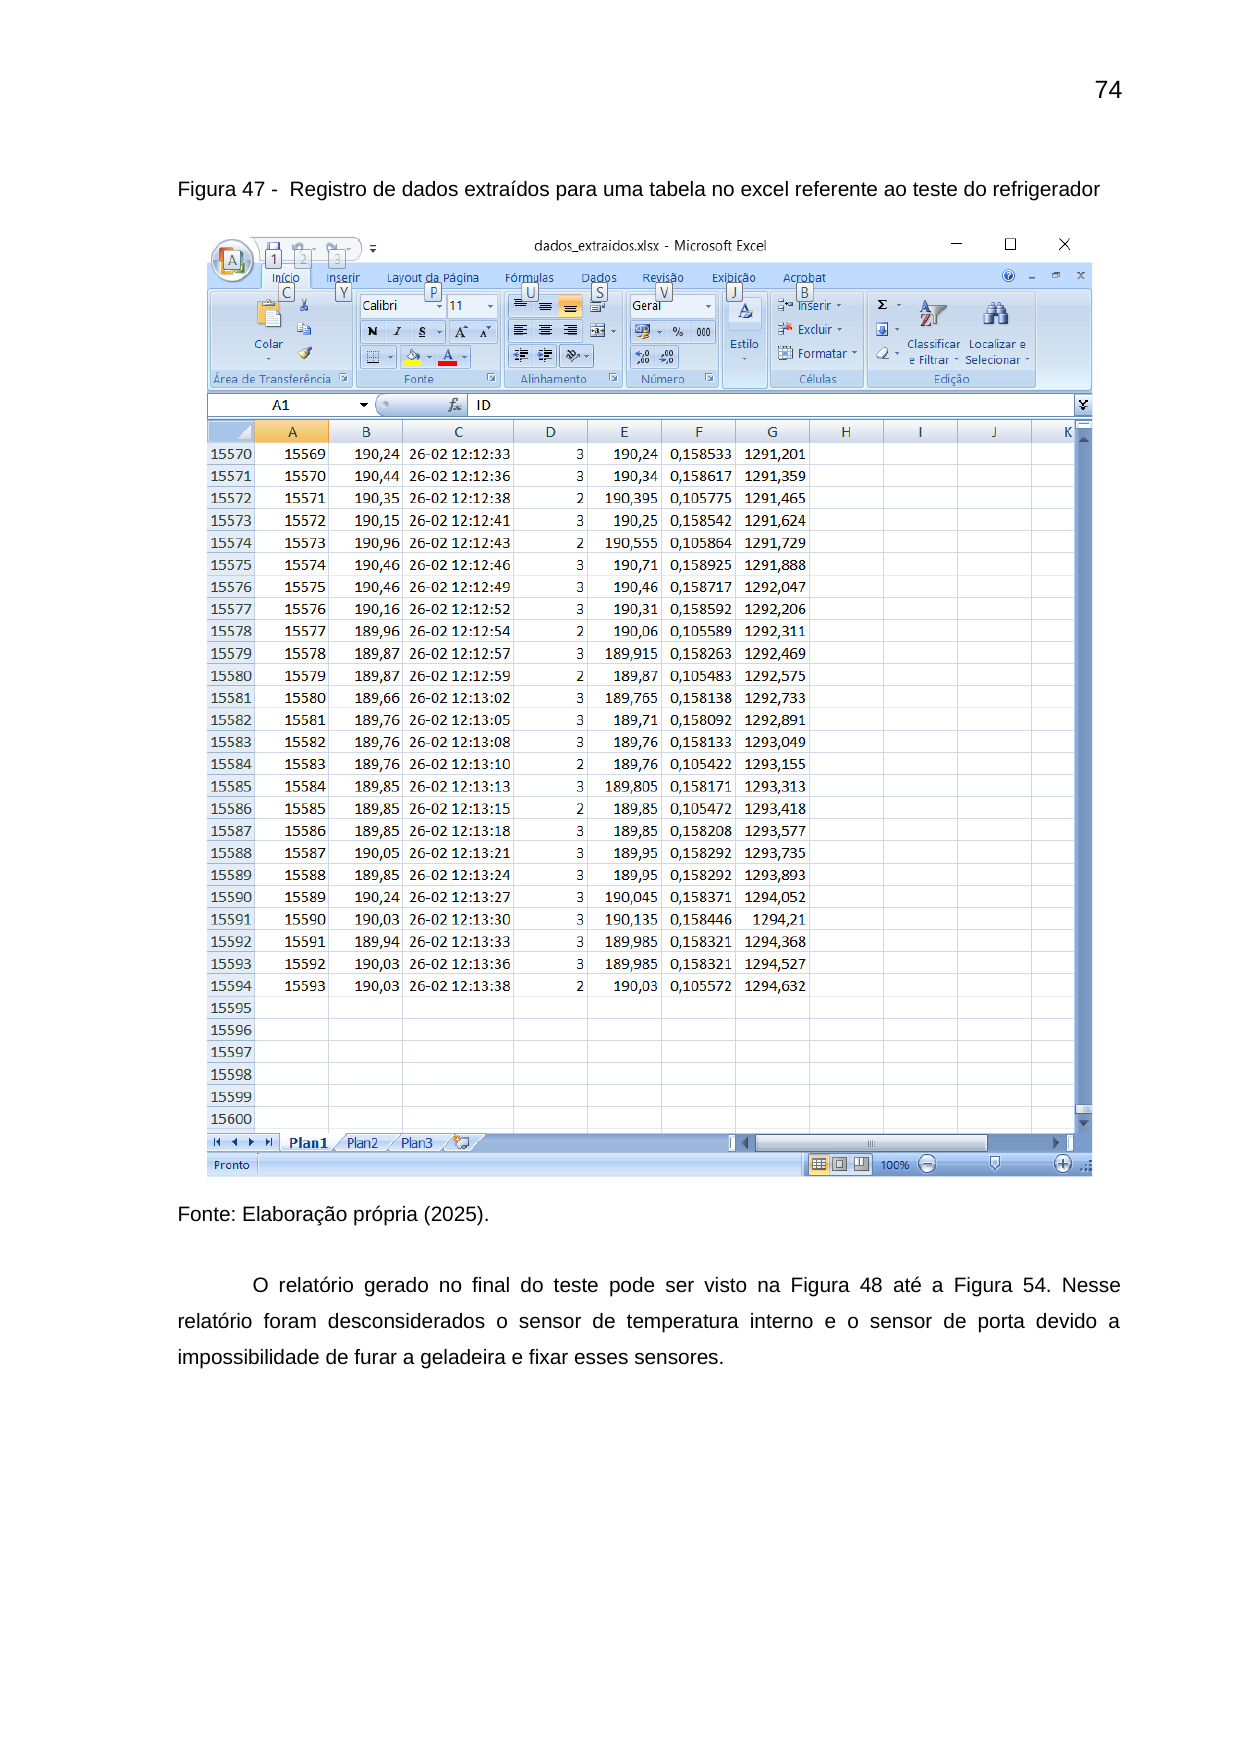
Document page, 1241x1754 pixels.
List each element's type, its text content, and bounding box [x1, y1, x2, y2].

text O relatório gerado no final do teste pode ser visto na Figura 48 até a Figura 54. Nesse relatório foram desconsiderados o sensor de temperatura interno e o sensor de porta devido a impossibilidade de furar a geladeira e fixar esses sensores. [177, 1273, 1122, 1369]
text Fonte: Elaboração própria (2025). [177, 1201, 1122, 1225]
subtitle Figura 47 - Registro de dados extraídos para uma tabela no excel referente ao teste do refrigerador [177, 177, 1122, 201]
picture [206, 226, 1093, 1177]
